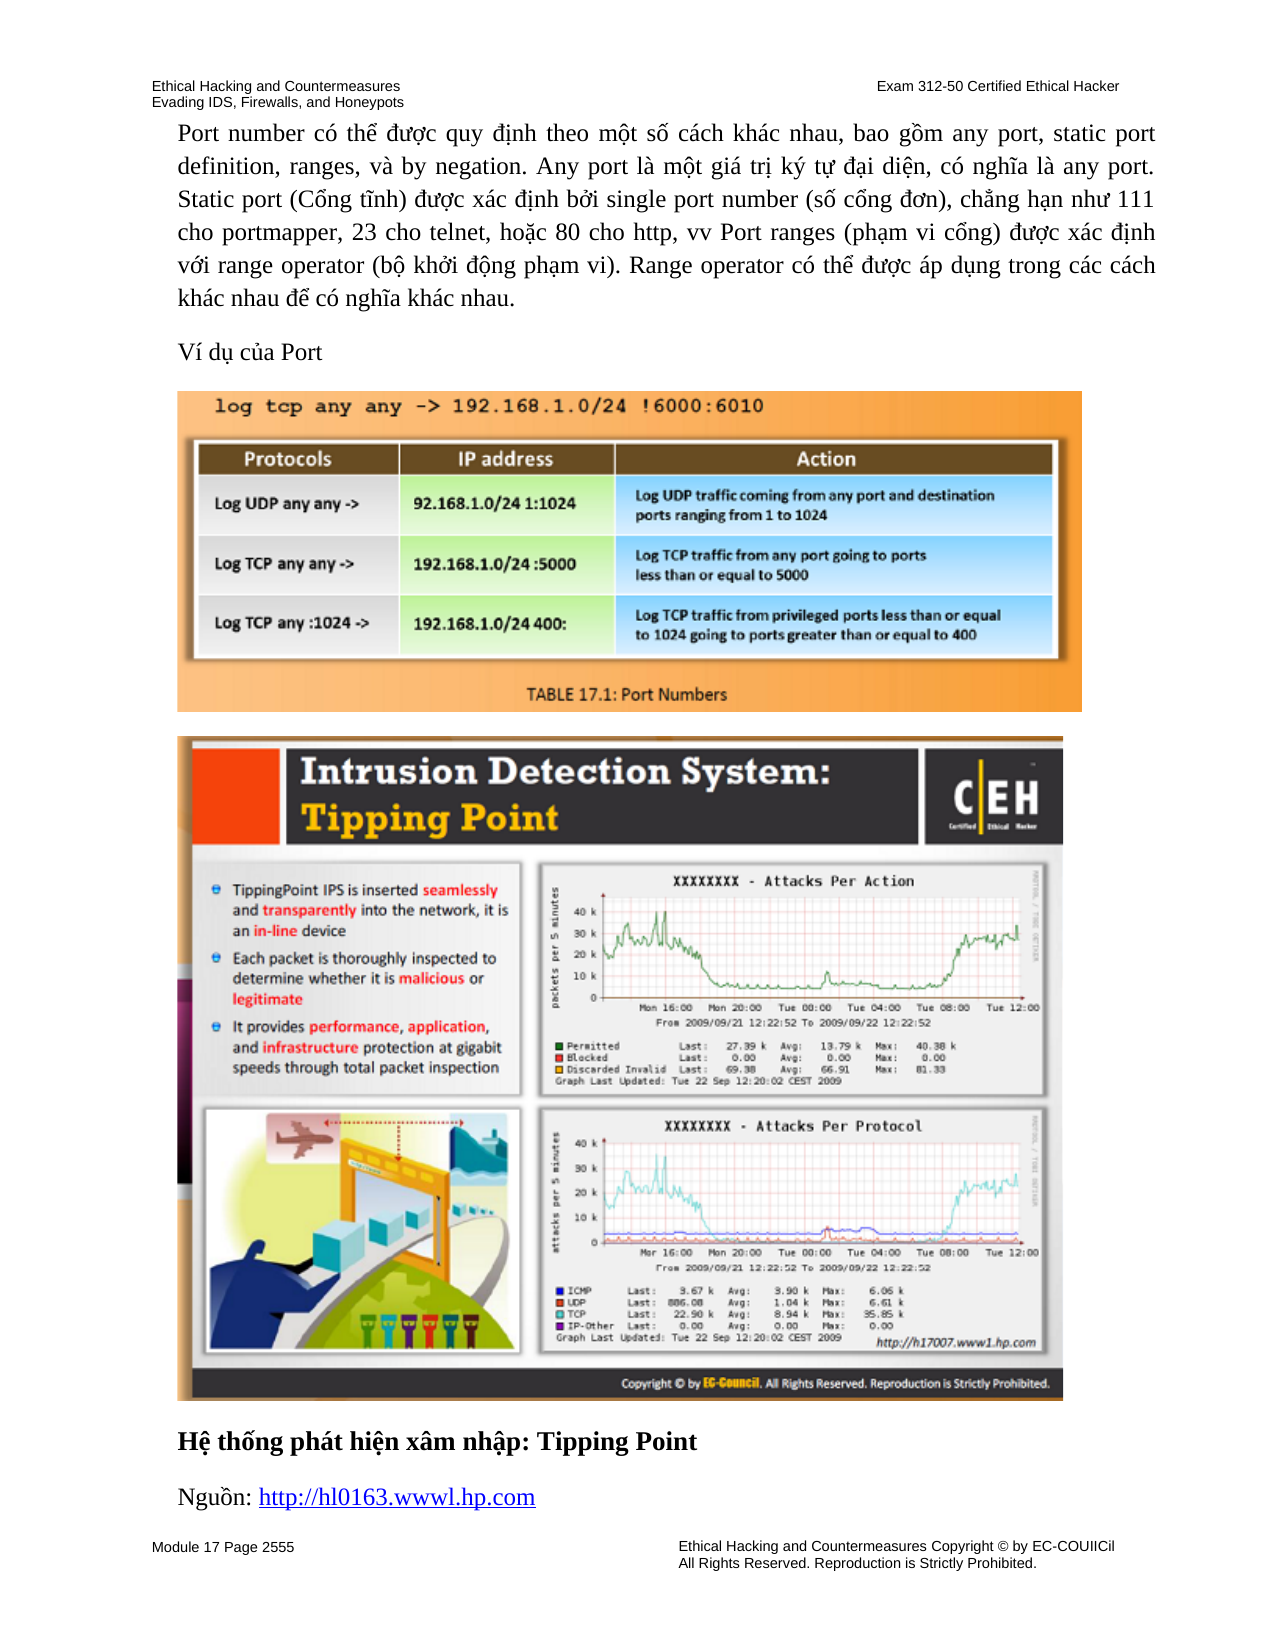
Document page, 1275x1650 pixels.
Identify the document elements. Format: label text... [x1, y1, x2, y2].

picture [177, 736, 1064, 1401]
text Nguồn: http://hl0163.wwwl.hp.com [177, 1482, 1157, 1511]
text Ví dụ của Port [177, 337, 1157, 366]
text Hệ thống phát hiện xâm nhập: Tipping Point [177, 1426, 1157, 1457]
picture [177, 391, 1082, 712]
text Port number có thể được quy định theo một số cách khác nhau, bao gồm any port, static port definition, ranges, và by negation. Any port là một giá trị ký tự đại diện, có nghĩa là any port. Static port (Cổng tĩnh) được xác định bởi single port number (số cổng đơn), chẳng hạn như 111 cho portmapper, 23 cho telnet, hoặc 80 cho http, vv Port ranges (phạm vi cổng) được xác định với range operator (bộ khởi động phạm vi). Range operator có thể được áp dụng trong các cách khác nhau để có nghĩa khác nhau. [177, 118, 1157, 312]
